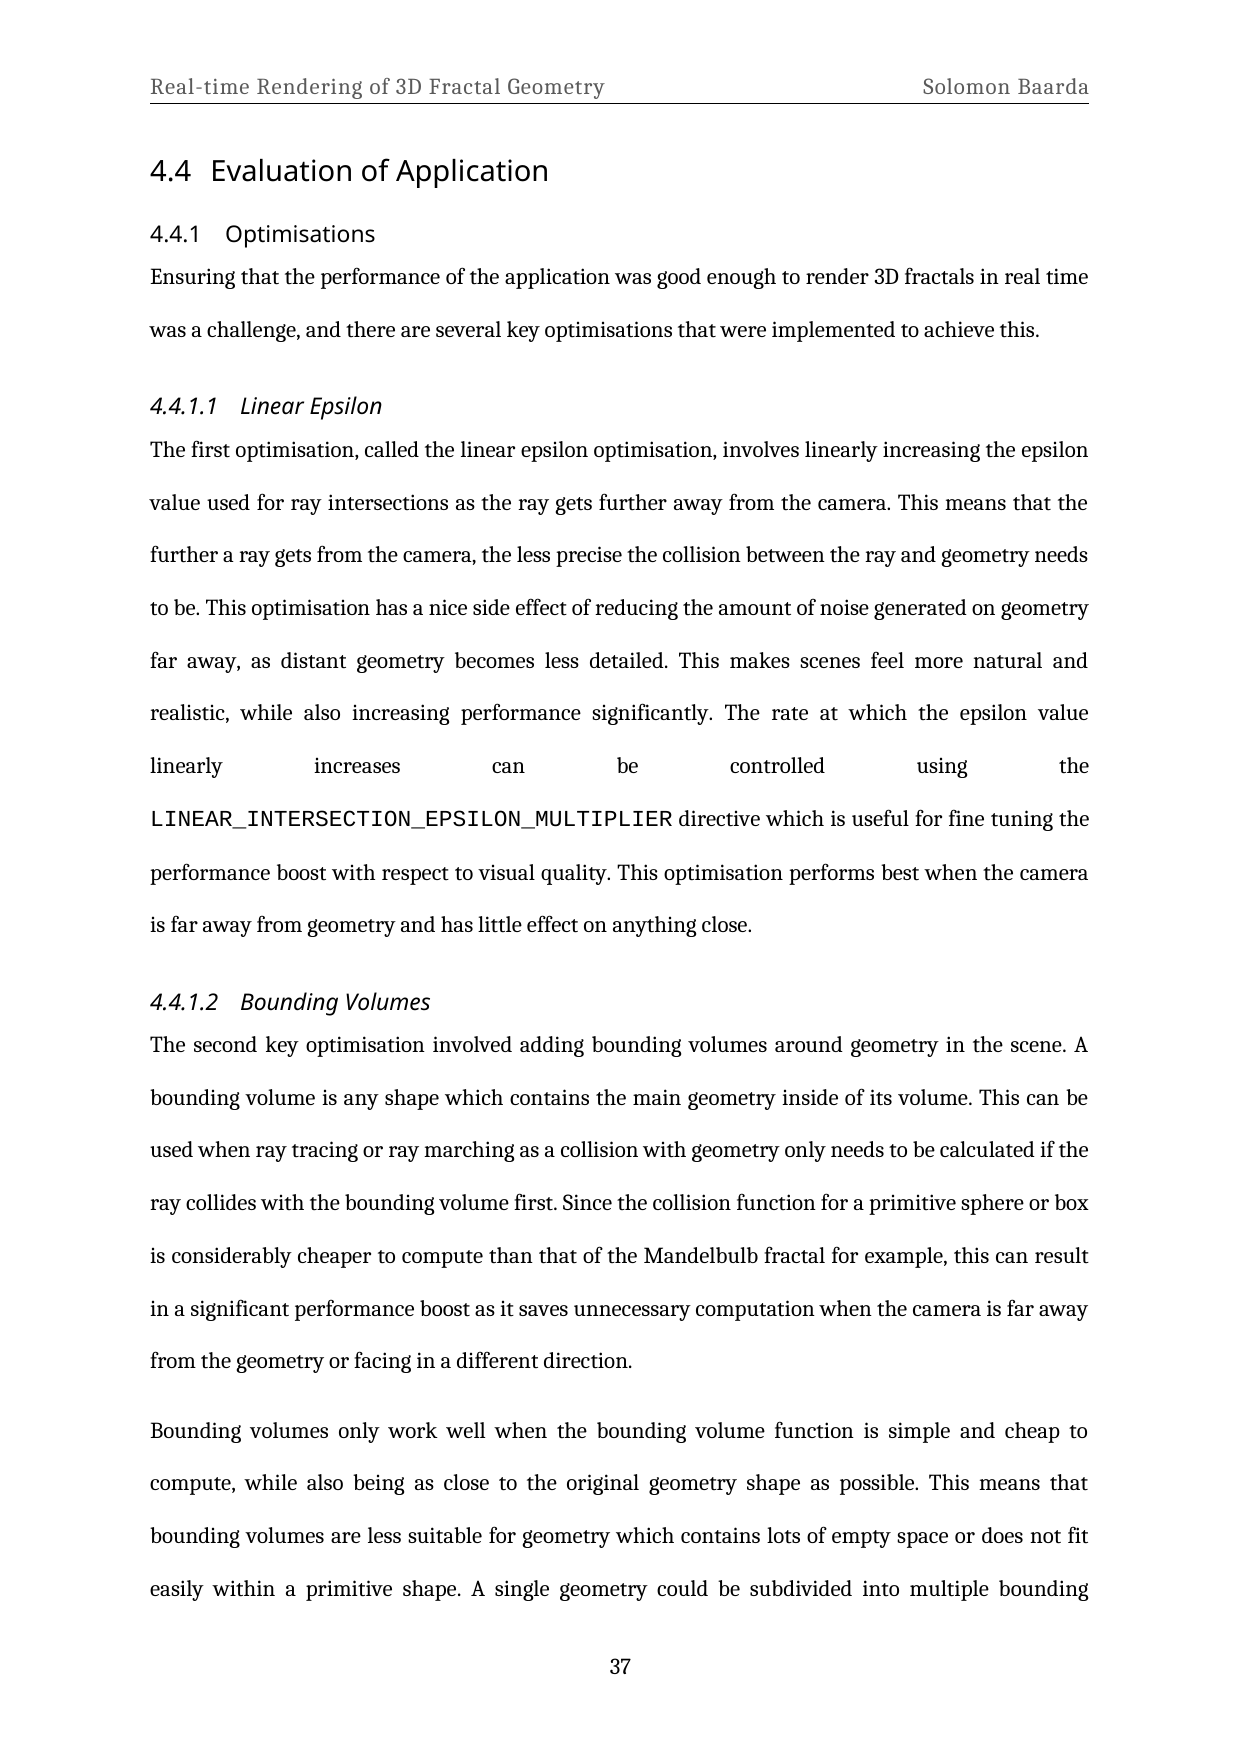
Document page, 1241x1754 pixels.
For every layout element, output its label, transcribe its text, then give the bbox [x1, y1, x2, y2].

text The second key optimisation involved adding bounding volumes around geometry in the scene. A bounding volume is any shape which contains the main geometry inside of its volume. This can be used when ray tracing or ray marching as a collision with geometry only needs to be calculated if the ray collides with the bounding volume first. Since the collision function for a primitive sphere or box is considerably cheaper to compute than that of the Mandelbulb fractal for example, this can result in a significant performance boost as it saves unnecessary computation when the camera is far away from the geometry or facing in a different direction. [150, 1032, 1090, 1374]
subtitle Evaluation of Application [150, 150, 1090, 190]
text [150, 1417, 1090, 1602]
subtitle Optimisations [150, 218, 1090, 249]
subtitle Linear Epsilon [150, 390, 1090, 422]
text The first optimisation, called the linear epsilon optimisation, involves linearly increasing the epsilon value used for ray intersections as the ray gets further away from the camera. This means that the further a ray gets from the camera, the less precise the collision between the ray and geometry needs to be. This optimisation has a nice side effect of reducing the amount of noise generated on geometry far away, as distant geometry becomes less detailed. This makes scenes feel more natural and realistic, while also increasing performance significantly. The rate at which the epsilon value linearly increases can be controlled using the LINEAR_INTERSECTION_EPSILON_MULTIPLIER directive which is useful for fine tuning the performance boost with respect to visual quality. This optimisation performs best when the camera is far away from geometry and has little effect on anything close. [150, 437, 1090, 938]
subtitle Bounding Volumes [150, 986, 1090, 1017]
text Ensuring that the performance of the application was good enough to render 3D fractals in real time was a challenge, and there are several key optimisations that were implemented to achieve this. [150, 264, 1090, 343]
